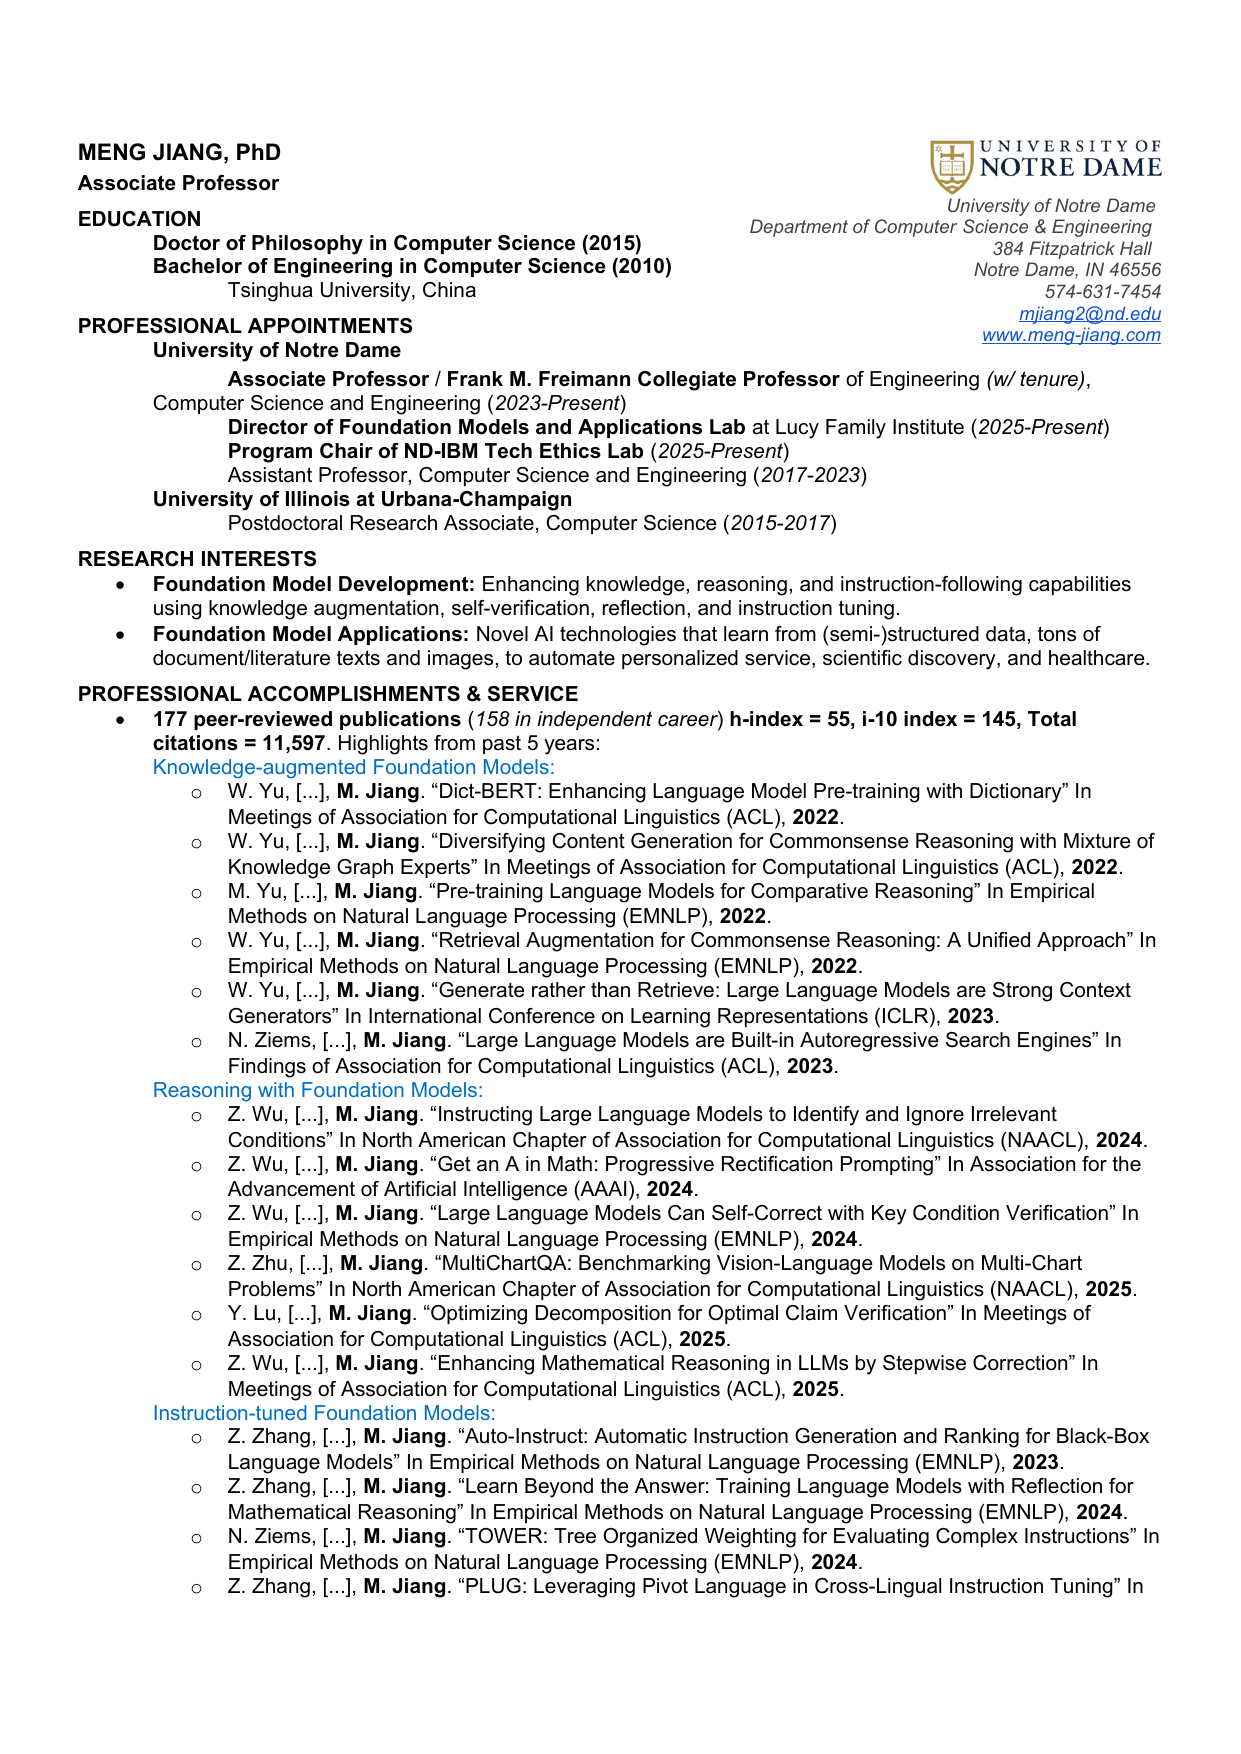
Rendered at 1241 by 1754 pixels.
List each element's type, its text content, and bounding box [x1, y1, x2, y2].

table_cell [77, 366, 1163, 1601]
table_header University of Notre Dame Department of Computer Science & Engineering 384 Fitzpatrick Hall Notre Dame, IN 46556 574-631-7454 mjiang2@nd.edu www.meng-jiang.com [684, 138, 1163, 364]
table_cell Associate Professor EDUCATION Doctor of Philosophy in Computer Science (2015) Bachelor of Engineering in Computer Science (2010) Tsinghua University, China PROFESSIONAL APPOINTMENTS University of Notre Dame [77, 169, 681, 364]
picture [929, 139, 1163, 195]
table_header MENG JIANG, PhD [77, 138, 681, 167]
